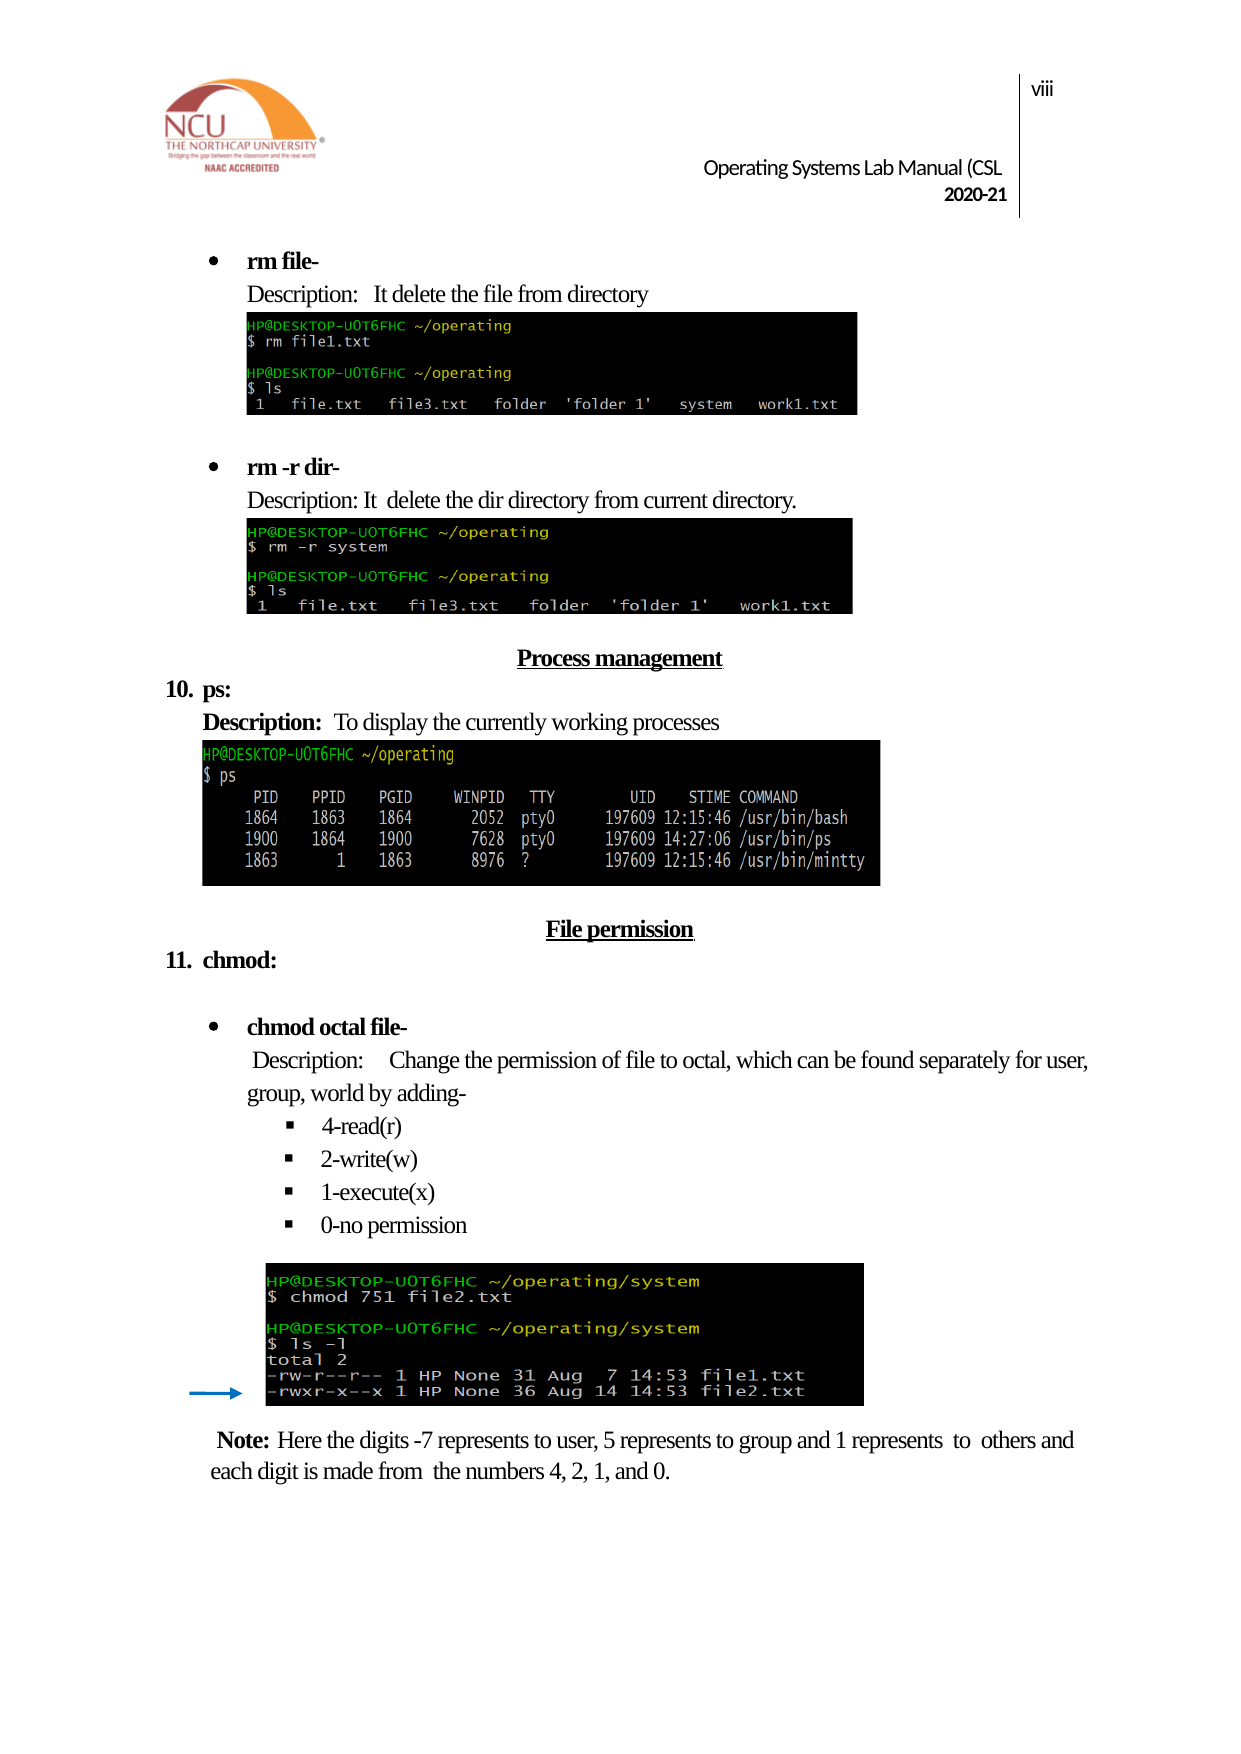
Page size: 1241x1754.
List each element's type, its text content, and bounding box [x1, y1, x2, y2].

list 0-no permission [283, 1210, 1090, 1238]
picture [161, 73, 325, 175]
list Description: To display the currently working processes [202, 707, 1090, 736]
list 4-read(r) [284, 1111, 1090, 1139]
list Description: It delete the dir directory from current directory. [247, 485, 1090, 514]
picture [246, 312, 858, 415]
list chmod octal file- [209, 1012, 1090, 1040]
picture [265, 1263, 864, 1406]
list rm file- [209, 246, 1090, 275]
list 1-execute(x) [283, 1177, 1090, 1206]
subtitle File permission [150, 914, 1090, 943]
list Description: It delete the file from directory [247, 279, 1090, 308]
list chmod: [165, 946, 1090, 974]
subtitle Process management [150, 643, 1090, 672]
list rm -r dir- [209, 452, 1090, 481]
picture [202, 740, 881, 886]
list Description: Change the permission of file to octal, which can be found separately for user, group, world by adding- [247, 1045, 1090, 1106]
picture [246, 518, 853, 614]
list 2-write(w) [283, 1144, 1090, 1172]
list ps: [165, 674, 1090, 703]
text Note: Here the digits -7 represents to user, 5 represents to group and 1 represents to others and each digit is made from the numbers 4, 2, 1, and 0. [210, 1425, 1090, 1485]
